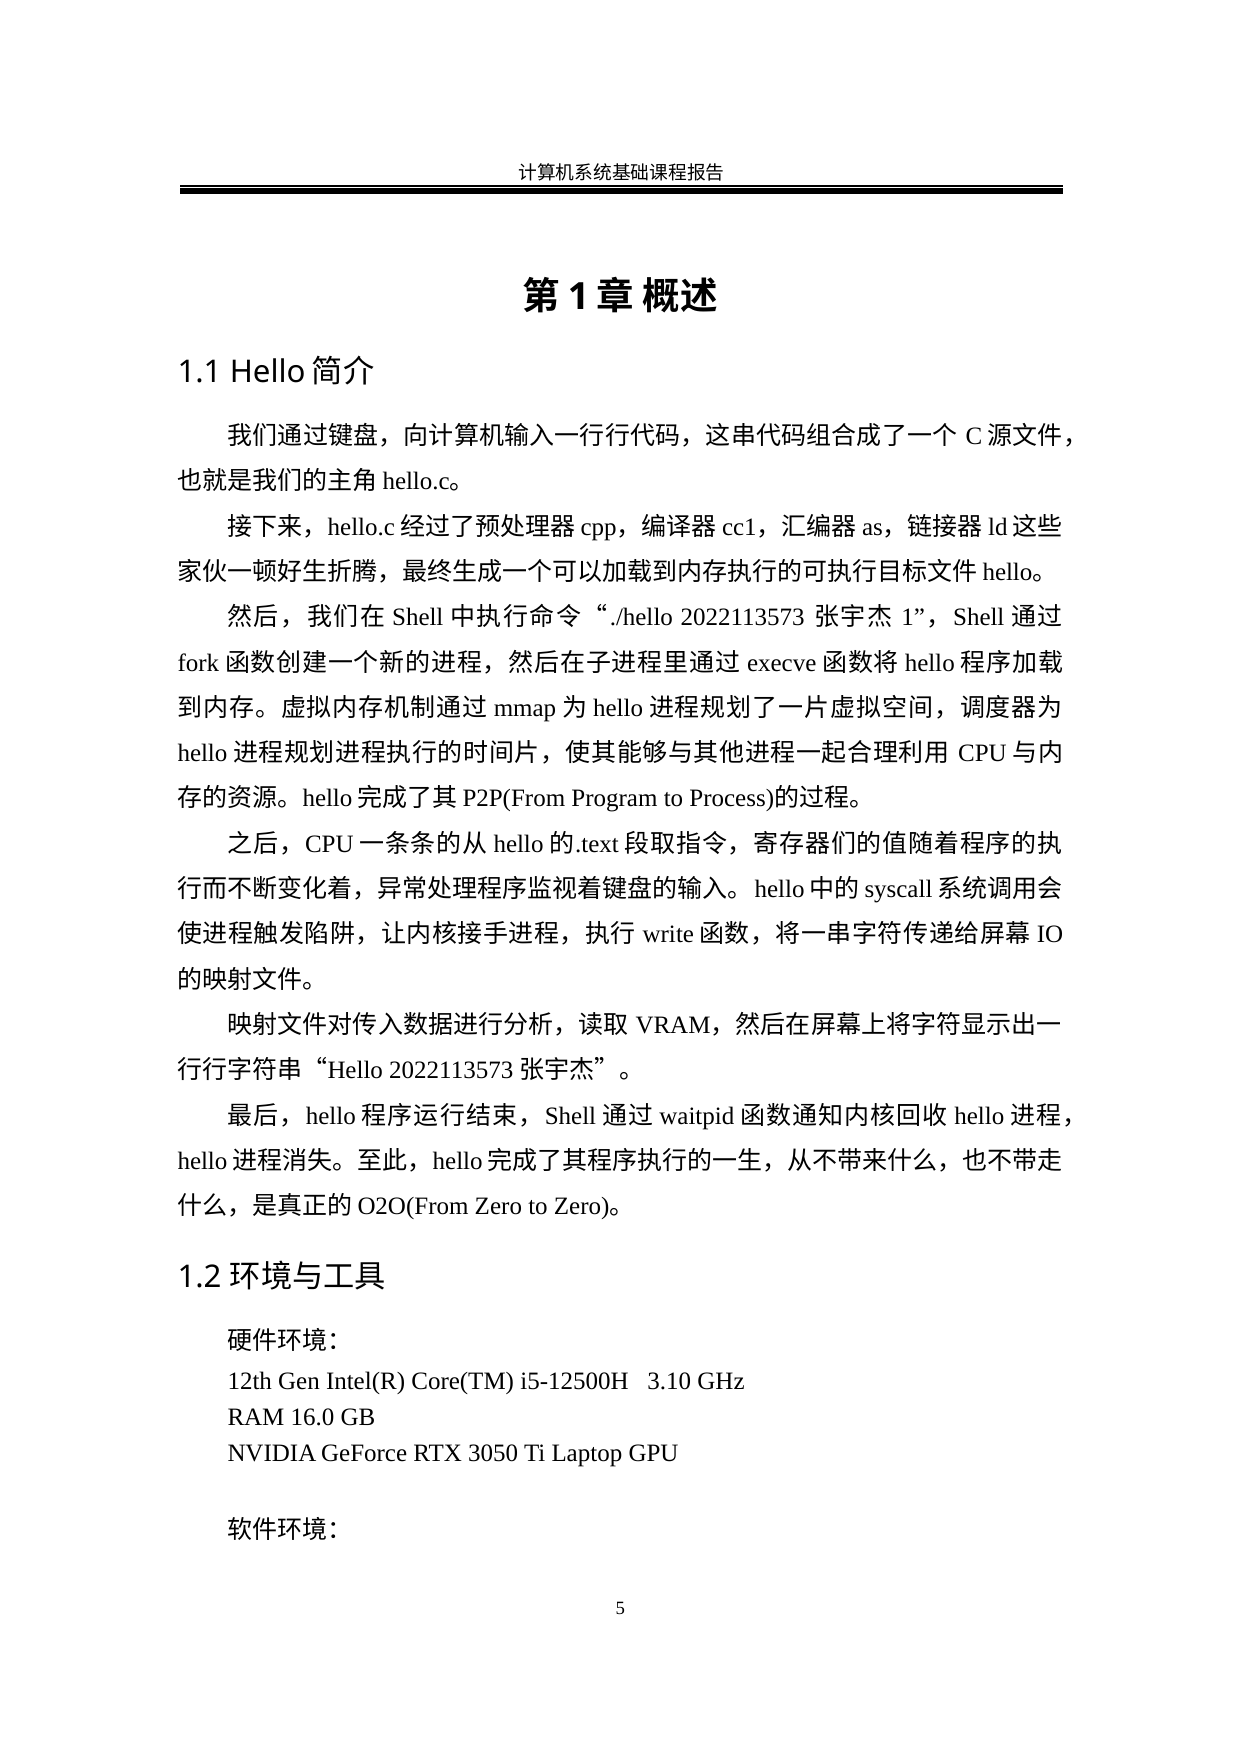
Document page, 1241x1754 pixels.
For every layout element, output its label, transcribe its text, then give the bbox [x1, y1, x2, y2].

subtitle 1.2 环境与工具 [177, 1256, 1063, 1296]
text 最后，hello程序运行结束，Shell通过waitpid函数通知内核回收hello进程，hello进程消失。至此，hello完成了其程序执行的一生，从不带来什么，也不带走什么，是真正的O2O(From Zero to Zero)。 [177, 1095, 1063, 1222]
text 我们通过键盘，向计算机输入一行行代码，这串代码组合成了一个C源文件，也就是我们的主角hello.c。 [177, 415, 1063, 497]
subtitle 1.1 Hello简介 [177, 351, 1063, 390]
text 硬件环境： [177, 1321, 1063, 1357]
text 接下来，hello.c经过了预处理器cpp，编译器cc1，汇编器as，链接器ld这些家伙一顿好生折腾，最终生成一个可以加载到内存执行的可执行目标文件hello。 [177, 506, 1063, 588]
text 软件环境： [177, 1510, 1063, 1546]
text NVIDIA GeForce RTX 3050 Ti Laptop GPU [177, 1438, 1063, 1467]
text 然后，我们在Shell中执行命令“./hello 2022113573 张宇杰 1”，Shell通过fork函数创建一个新的进程，然后在子进程里通过execve函数将hello程序加载到内存。虚拟内存机制通过mmap为hello进程规划了一片虚拟空间，调度器为hello进程规划进程执行的时间片，使其能够与其他进程一起合理利用CPU与内存的资源。hello完成了其P2P(From Program to Process)的过程。 [177, 597, 1063, 814]
subtitle 第1章 概述 [177, 242, 1063, 326]
text 之后，CPU一条条的从hello的.text段取指令，寄存器们的值随着程序的执行而不断变化着，异常处理程序监视着键盘的输入。hello中的syscall系统调用会使进程触发陷阱，让内核接手进程，执行write函数，将一串字符传递给屏幕IO的映射文件。 [177, 823, 1063, 995]
text 12th Gen Intel(R) Core(TM) i5-12500H 3.10 GHz [177, 1366, 1063, 1395]
text RAM 16.0 GB [177, 1402, 1063, 1431]
text 映射文件对传入数据进行分析，读取VRAM，然后在屏幕上将字符显示出一行行字符串“Hello 2022113573 张宇杰”。 [177, 1004, 1063, 1086]
